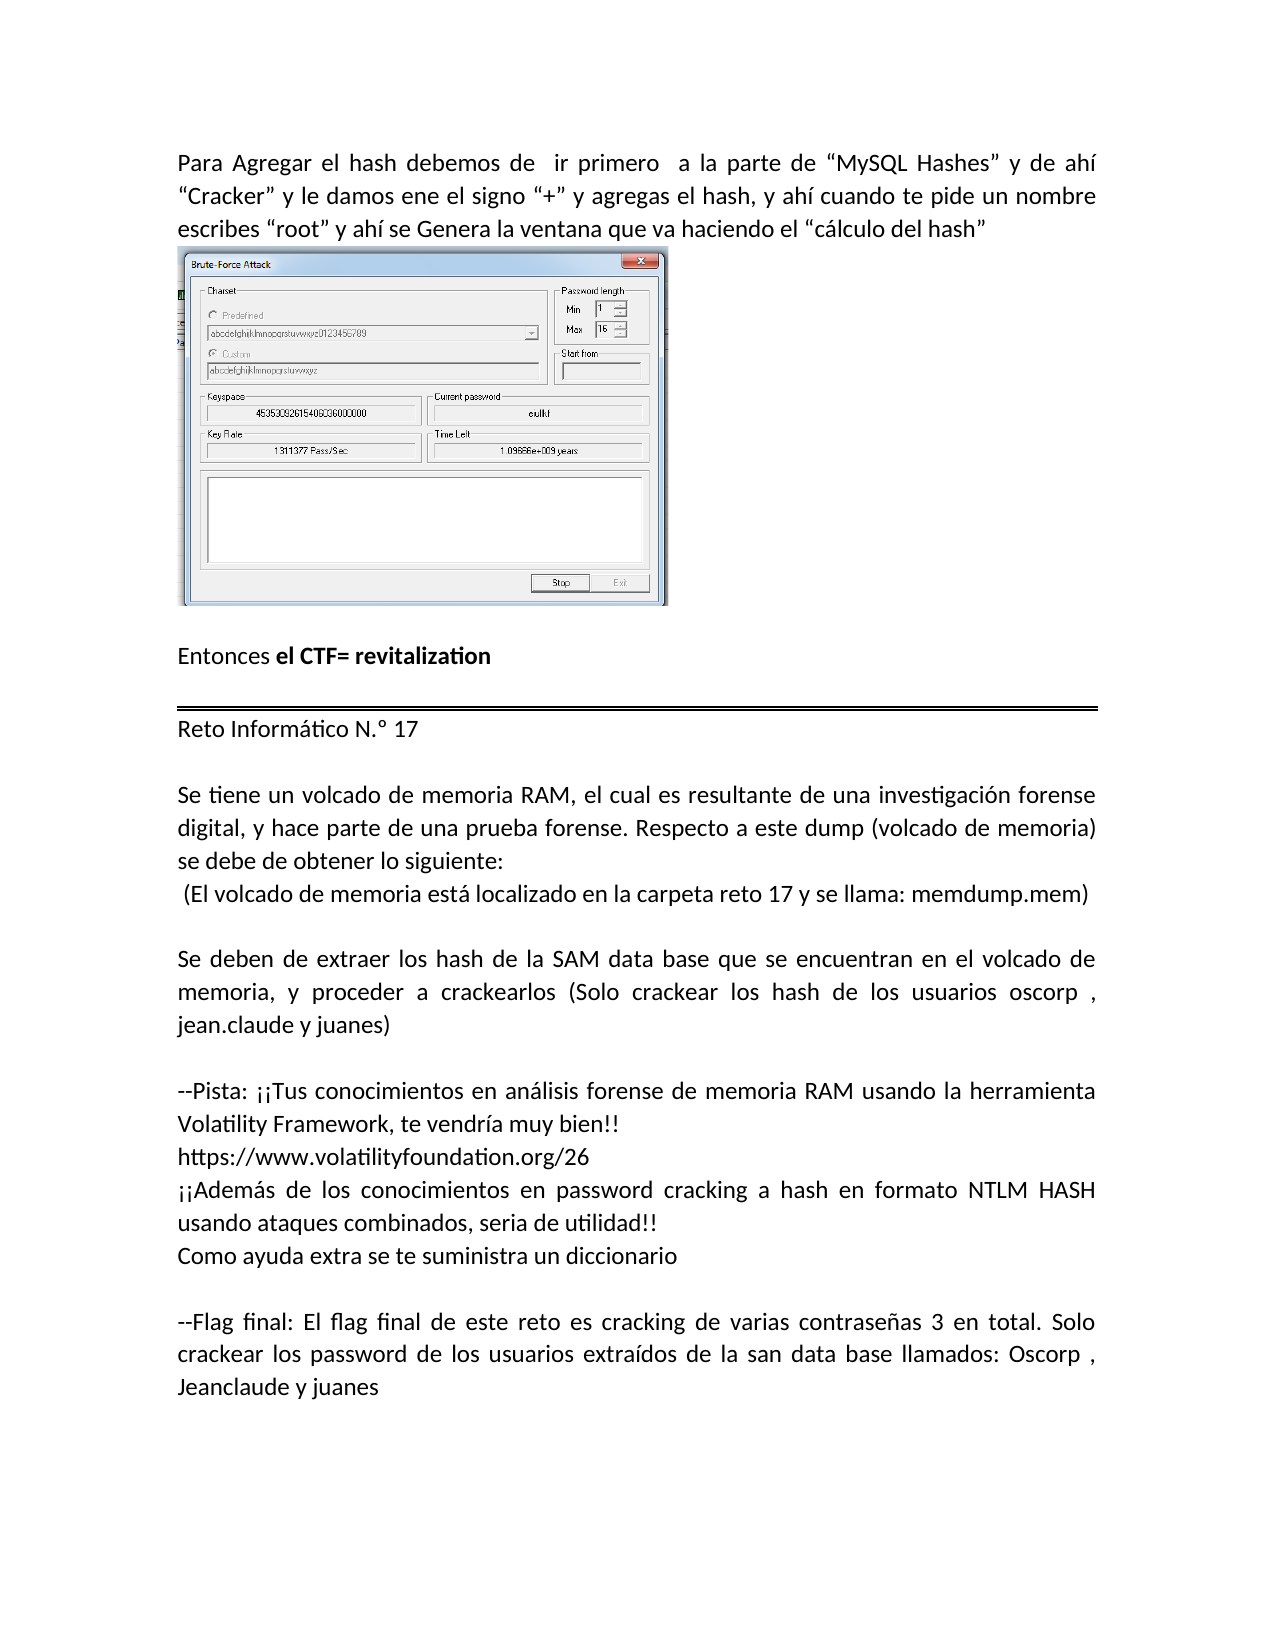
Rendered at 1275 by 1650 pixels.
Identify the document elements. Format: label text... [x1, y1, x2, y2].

text Entonces el CTF= revitalization [177, 641, 1098, 671]
text --Flag final: El flag final de este reto es cracking de varias contraseñas 3 en total. Solo crackear los password de los usuarios extraídos de la san data base llamados: Oscorp , Jeanclaude y juanes [177, 1306, 1098, 1402]
text Como ayuda extra se te suministra un diccionario [177, 1240, 1098, 1270]
text Reto Informático N.º 17 [177, 713, 1098, 744]
text https://www.volatilityfoundation.org/26 [177, 1141, 1098, 1172]
text Para Agregar el hash debemos de ir primero a la parte de “MySQL Hashes” y de ahí “Cracker” y le damos ene el signo “+” y agregas el hash, y ahí cuando te pide un nombre escribes “root” y ahí se Genera la ventana que va haciendo el “cálculo del hash” [177, 148, 1098, 244]
text ¡¡Además de los conocimientos en password cracking a hash en formato NTLM HASH usando ataques combinados, seria de utilidad!! [177, 1174, 1098, 1237]
text Se tiene un volcado de memoria RAM, el cual es resultante de una investigación forense digital, y hace parte de una prueba forense. Respecto a este dump (volcado de memoria) se debe de obtener lo siguiente: [177, 779, 1098, 875]
picture [177, 246, 669, 606]
text Se deben de extraer los hash de la SAM data base que se encuentran en el volcado de memoria, y proceder a crackearlos (Solo crackear los hash de los usuarios oscorp , jean.claude y juanes) [177, 943, 1098, 1040]
text (El volcado de memoria está localizado en la carpeta reto 17 y se llama: memdump.mem) [177, 878, 1098, 908]
text --Pista: ¡¡Tus conocimientos en análisis forense de memoria RAM usando la herramienta Volatility Framework, te vendría muy bien!! [177, 1075, 1098, 1139]
